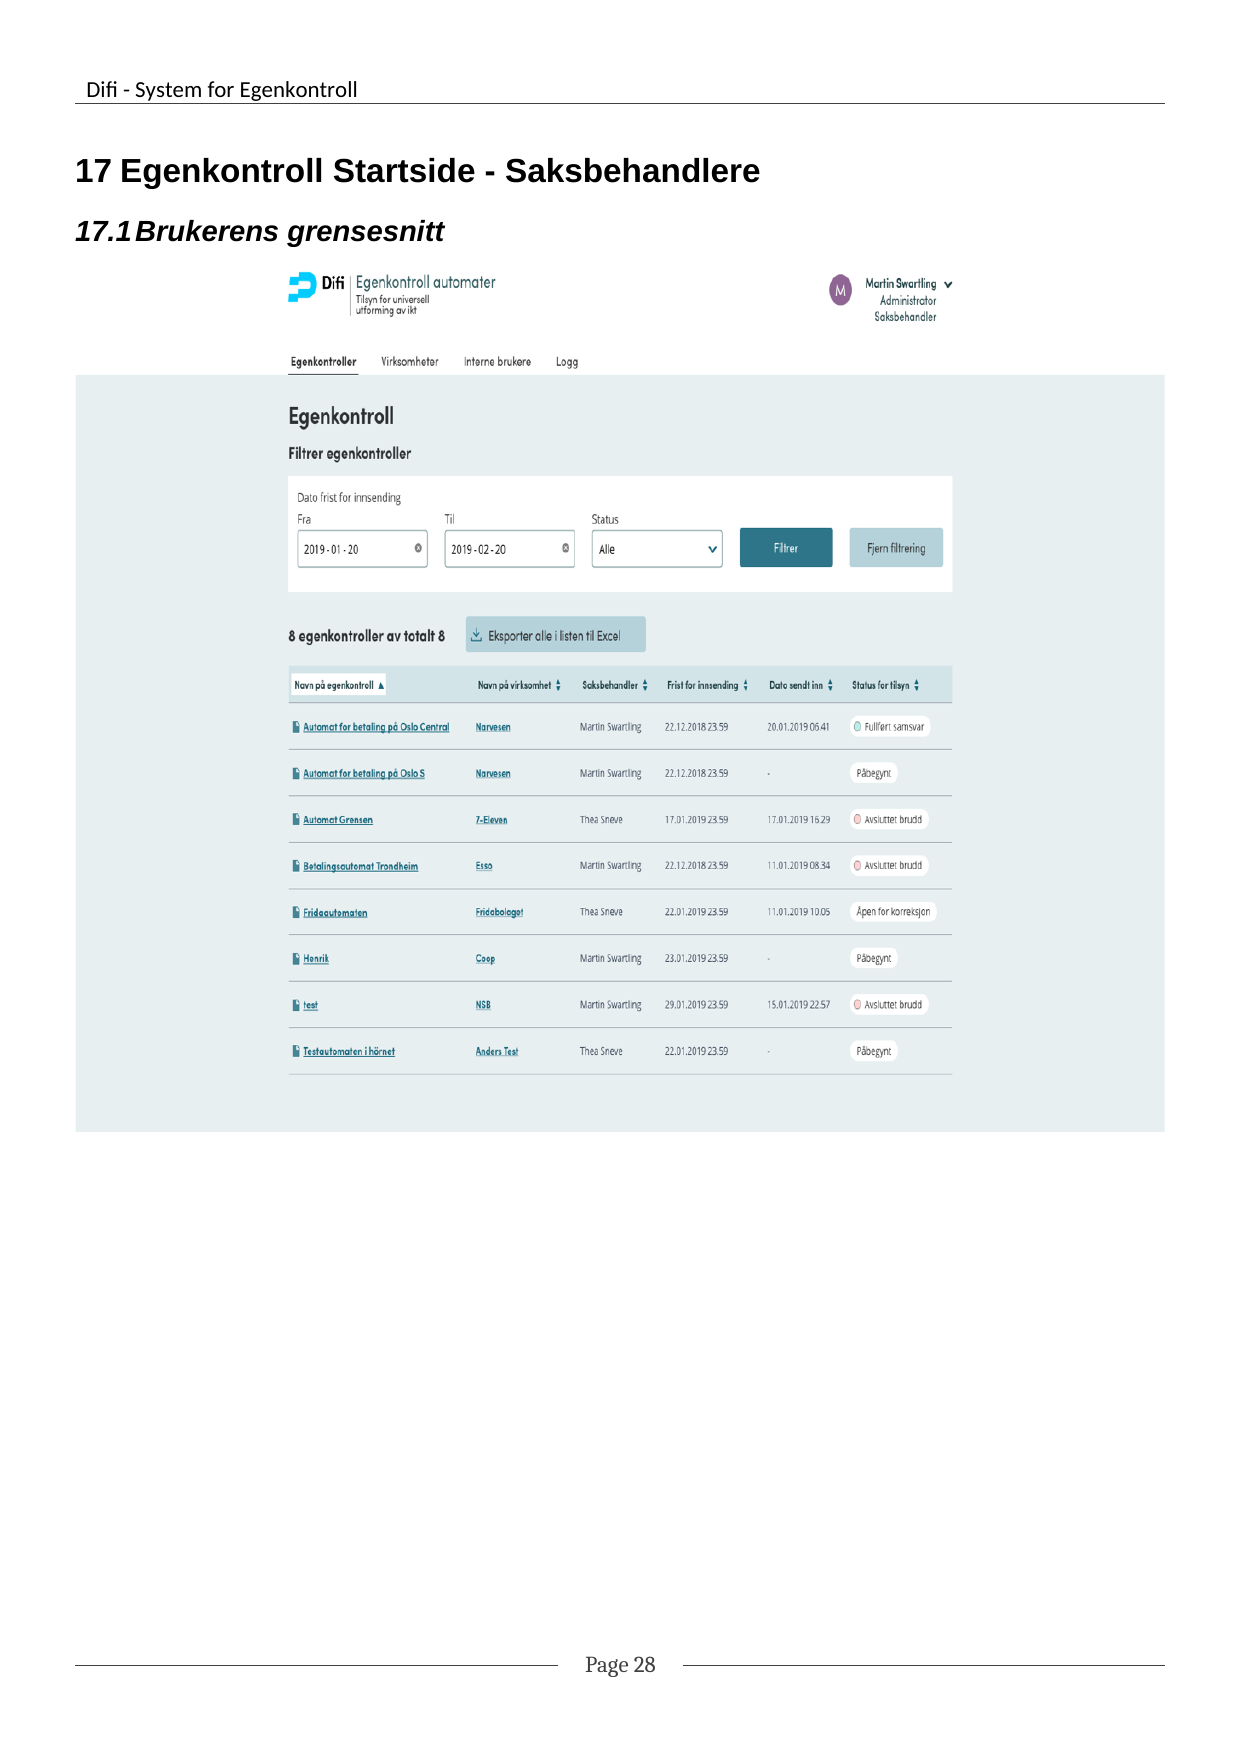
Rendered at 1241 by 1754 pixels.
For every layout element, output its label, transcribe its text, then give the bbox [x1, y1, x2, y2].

subtitle Brukerens grensesnitt [75, 214, 1165, 248]
subtitle Egenkontroll Startside - Saksbehandlere [75, 151, 1165, 189]
picture [75, 260, 1165, 1132]
